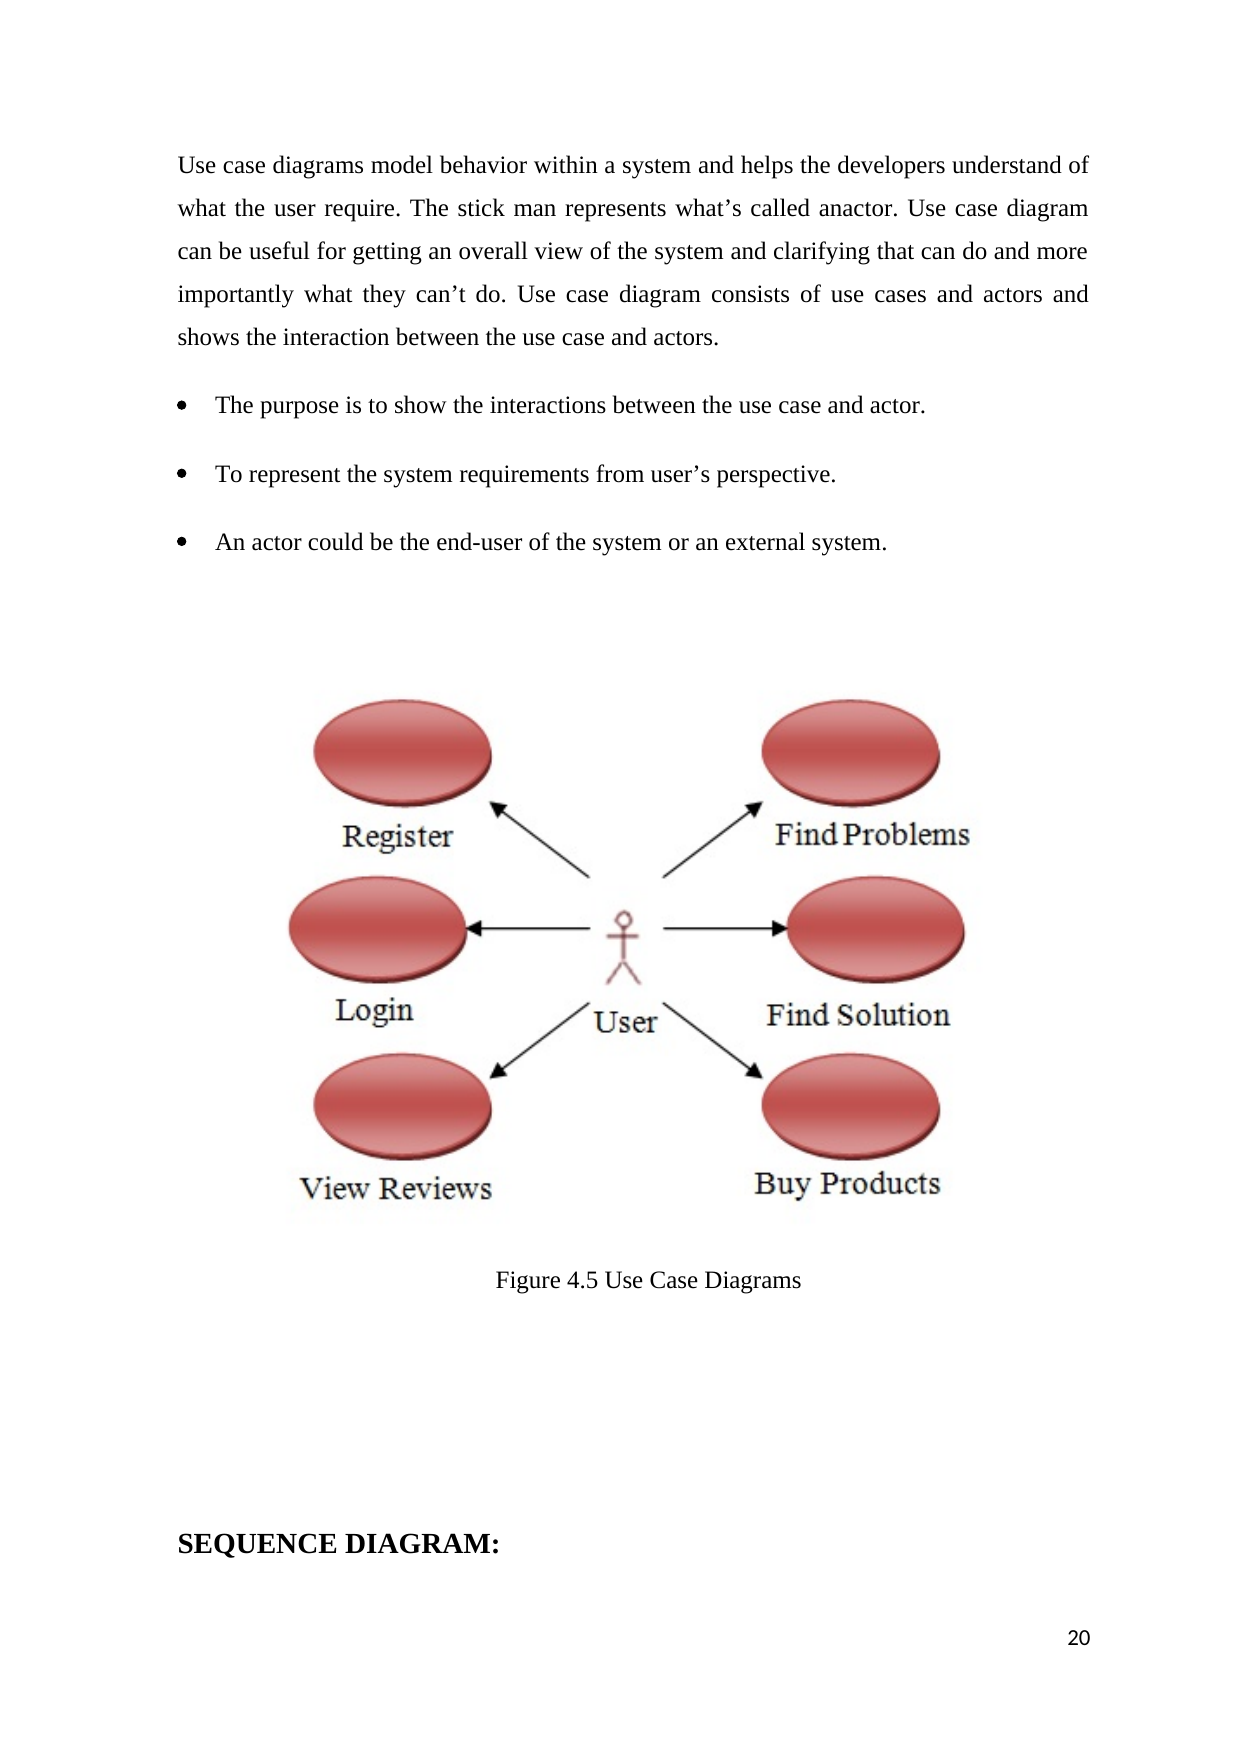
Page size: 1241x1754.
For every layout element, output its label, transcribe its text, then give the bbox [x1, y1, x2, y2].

text Figure 4.5 Use Case Diagrams [207, 1265, 1090, 1294]
text Use case diagrams model behavior within a system and helps the developers understand of what the user require. The stick man represents what’s called anactor. Use case diagram can be useful for getting an overall view of the system and clarifying that can do and more importantly what they can’t do. Use case diagram consists of use cases and actors and shows the interaction between the use case and actors. [177, 150, 1090, 351]
text SEQUENCE DIAGRAM: [177, 1526, 1090, 1560]
picture [260, 663, 1008, 1231]
list To represent the system requirements from user’s perspective. [177, 459, 1090, 487]
list The purpose is to show the interactions between the use case and actor. [177, 391, 1090, 419]
list An actor could be the end-user of the system or an external system. [177, 527, 1090, 556]
